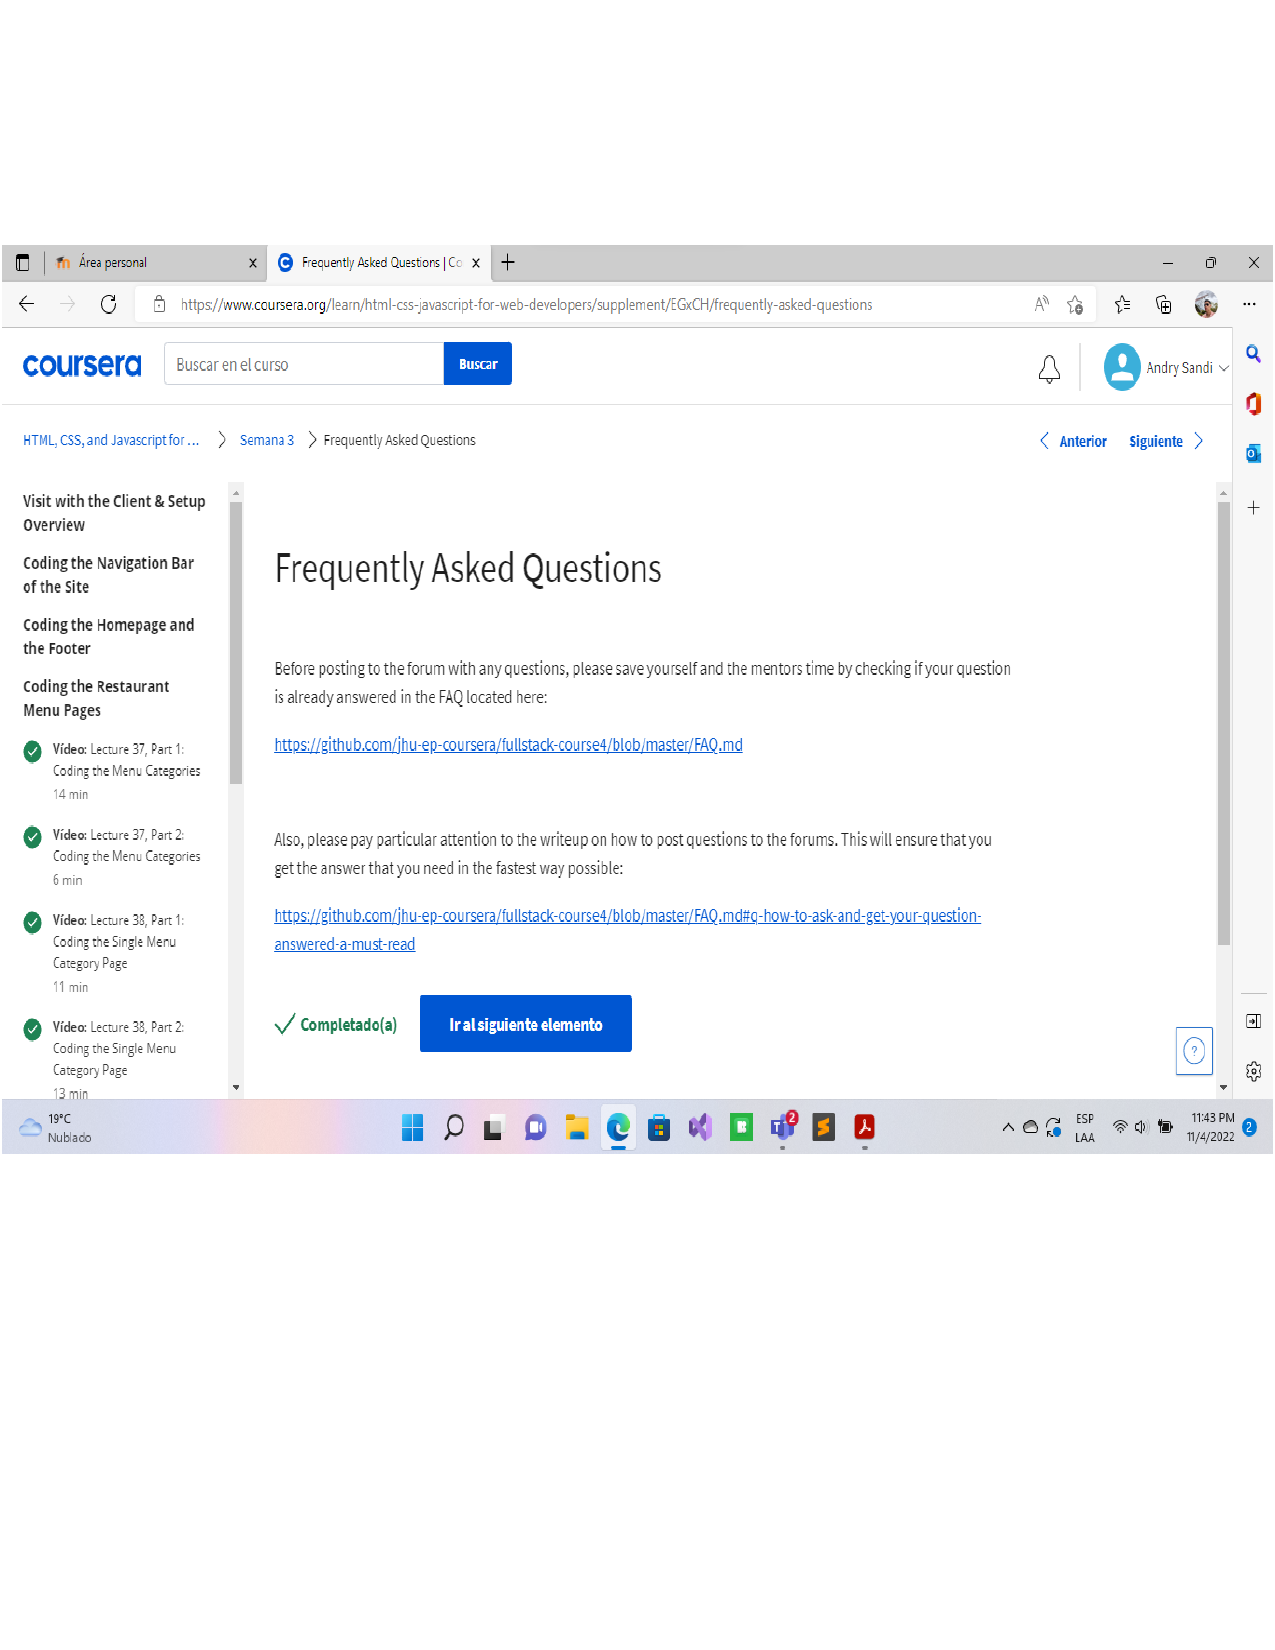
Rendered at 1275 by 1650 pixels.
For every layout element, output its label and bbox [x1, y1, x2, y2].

picture [2, 245, 1273, 1154]
